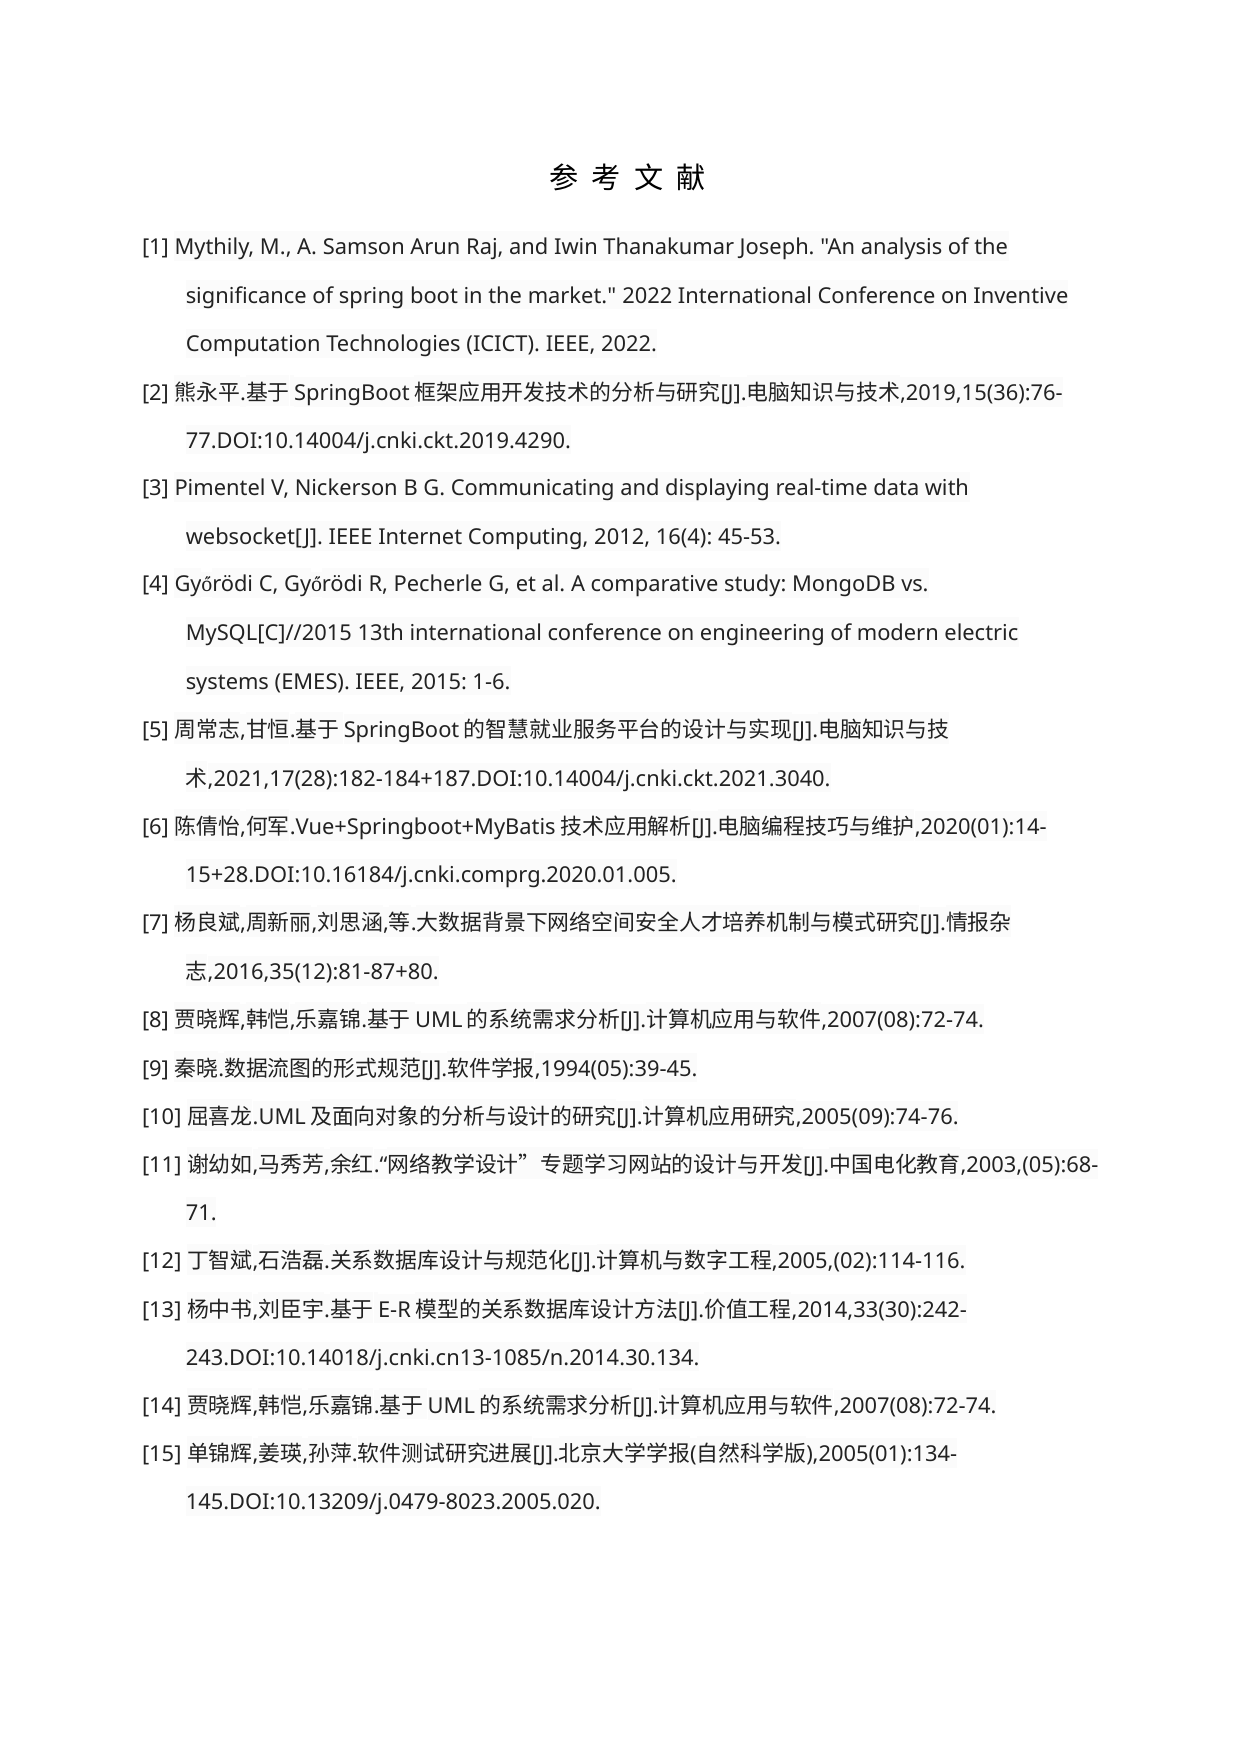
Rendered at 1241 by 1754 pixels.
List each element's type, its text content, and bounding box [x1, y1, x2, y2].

list 贾晓辉,韩恺,乐嘉锦.基于UML的系统需求分析[J].计算机应用与软件,2007(08):72-74. [632, 1388, 1098, 1420]
list 单锦辉,姜瑛,孙萍.软件测试研究进展[J].北京大学学报(自然科学版),2005(01):134-145.DOI:10.13209/j.0479-8023.2005.020. [142, 1436, 1098, 1517]
list 秦晓.数据流图的形式规范[J].软件学报,1994(05):39-45. [142, 1050, 1098, 1083]
list 周常志,甘恒.基于SpringBoot的智慧就业服务平台的设计与实现[J].电脑知识与技术,2021,17(28):182-184+187.DOI:10.14004/j.cnki.ckt.2021.3040. [142, 712, 1098, 793]
list Mythily, M., A. Samson Arun Raj, and Iwin Thanakumar Joseph. "An analysis of the significance of spring boot in the market." 2022 International Conference on Inventive Computation Technologies (ICICT). IEEE, 2022. [142, 229, 1098, 359]
list 熊永平.基于SpringBoot框架应用开发技术的分析与研究[J].电脑知识与技术,2019,15(36):76-77.DOI:10.14004/j.cnki.ckt.2019.4290. [142, 374, 1098, 456]
list 屈喜龙.UML及面向对象的分析与设计的研究[J].计算机应用研究,2005(09):74-76. [796, 1099, 1098, 1131]
subtitle 参 考 文 献 [157, 143, 1098, 208]
list 杨中书,刘臣宇.基于E-R模型的关系数据库设计方法[J].价值工程,2014,33(30):242-243.DOI:10.14018/j.cnki.cn13-1085/n.2014.30.134. [142, 1291, 1098, 1373]
list 杨良斌,周新丽,刘思涵,等.大数据背景下网络空间安全人才培养机制与模式研究[J].情报杂志,2016,35(12):81-87+80. [142, 905, 1098, 986]
list 丁智斌,石浩磊.关系数据库设计与规范化[J].计算机与数字工程,2005,(02):114-116. [142, 1243, 1098, 1276]
list 陈倩怡,何军.Vue+Springboot+MyBatis技术应用解析[J].电脑编程技巧与维护,2020(01):14-15+28.DOI:10.16184/j.cnki.comprg.2020.01.005. [142, 809, 1098, 890]
list 谢幼如,马秀芳,余红.“网络教学设计”专题学习网站的设计与开发[J].中国电化教育,2003,(05):68-71. [142, 1147, 1098, 1228]
list Győrödi C, Győrödi R, Pecherle G, et al. A comparative study: MongoDB vs. MySQL[C]//2015 13th international conference on engineering of modern electric systems (EMES). IEEE, 2015: 1-6. [142, 567, 1098, 697]
list 贾晓辉,韩恺,乐嘉锦.基于UML的系统需求分析[J].计算机应用与软件,2007(08):72-74. [821, 1002, 1098, 1034]
list Pimentel V, Nickerson B G. Communicating and displaying real-time data with websocket[J]. IEEE Internet Computing, 2012, 16(4): 45-53. [142, 471, 1098, 552]
